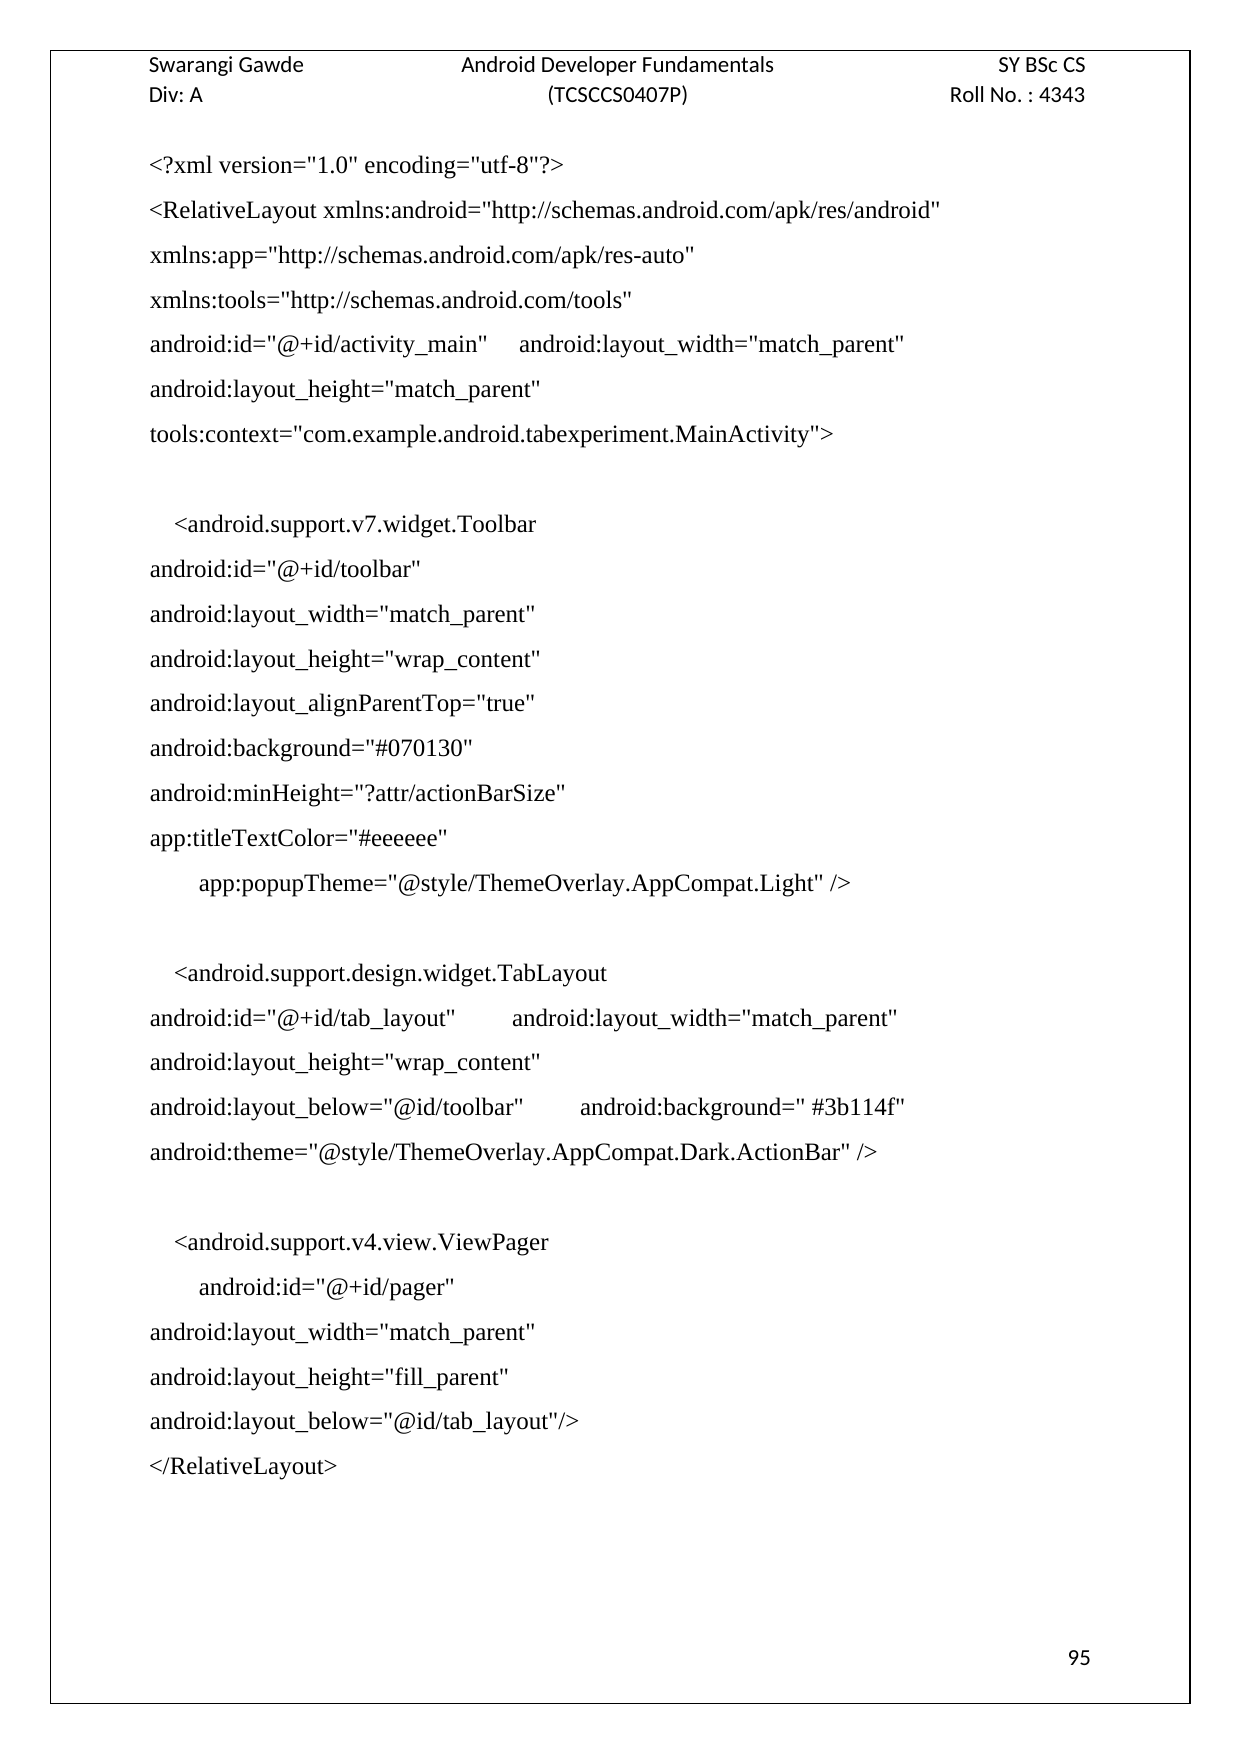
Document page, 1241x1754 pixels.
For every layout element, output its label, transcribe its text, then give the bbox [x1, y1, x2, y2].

text android:id="@+id/pager" android:layout_width="match_parent" android:layout_height="fill_parent" android:layout_below="@id/tab_layout"/> [148, 1272, 848, 1435]
text </RelativeLayout> [148, 1451, 958, 1480]
text <?xml version="1.0" encoding="utf-8"?> [148, 150, 958, 179]
text app:popupTheme="@style/ThemeOverlay.AppCompat.Light" /> [148, 868, 958, 896]
text <android.support.design.widget.TabLayout android:id="@+id/tab_layout" android:layout_width="match_parent" android:layout_height="wrap_content" android:layout_below="@id/toolbar" android:background=" #3b114f" android:theme="@style/ThemeOverlay.AppCompat.Dark.ActionBar" /> [148, 958, 928, 1166]
text <RelativeLayout xmlns:android="http://schemas.android.com/apk/res/android" xmlns:app="http://schemas.android.com/apk/res-auto" xmlns:tools="http://schemas.android.com/tools" android:id="@+id/activity_main" android:layout_width="match_parent" android:layout_height="match_parent" tools:context="com.example.android.tabexperiment.MainActivity"> [148, 195, 942, 448]
text <android.support.v7.widget.Toolbar android:id="@+id/toolbar" android:layout_width="match_parent" android:layout_height="wrap_content" android:layout_alignParentTop="true" android:background="#070130" android:minHeight="?attr/actionBarSize" app:titleTextColor="#eeeeee" [148, 509, 815, 852]
text <android.support.v4.view.ViewPager [148, 1227, 958, 1256]
